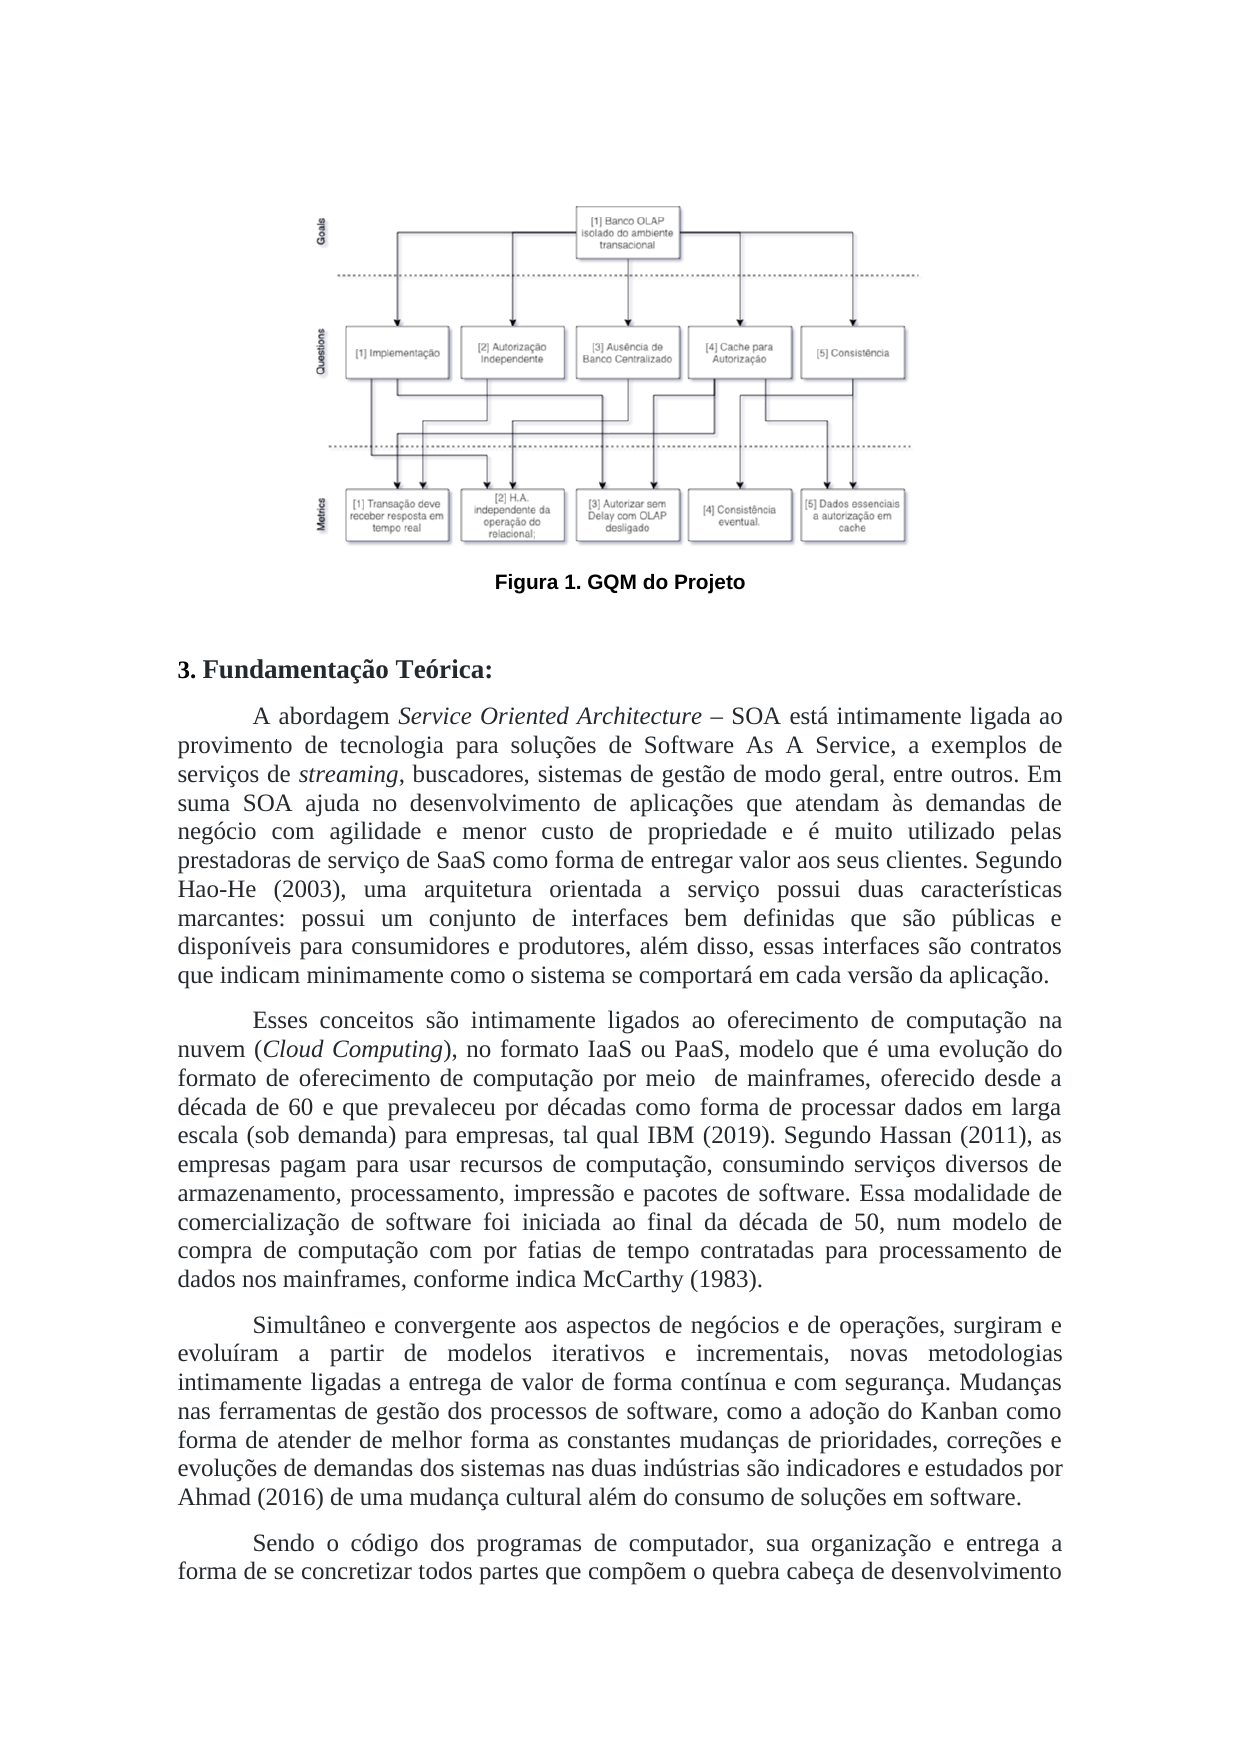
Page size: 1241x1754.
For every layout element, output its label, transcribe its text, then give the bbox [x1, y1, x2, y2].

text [177, 1528, 1063, 1585]
text Simultâneo e convergente aos aspectos de negócios e de operações, surgiram e evoluíram a partir de modelos iterativos e incrementais, novas metodologias intimamente ligadas a entrega de valor de forma contínua e com segurança. Mudanças nas ferramentas de gestão dos processos de software, como a adoção do Kanban como forma de atender de melhor forma as constantes mudanças de prioridades, correções e evoluções de demandas dos sistemas nas duas indústrias são indicadores e estudados por Ahmad (2016) de uma mudança cultural além do consumo de soluções em software. [177, 1310, 1063, 1511]
text Esses conceitos são intimamente ligados ao oferecimento de computação na nuvem (Cloud Computing), no formato IaaS ou PaaS, modelo que é uma evolução do formato de oferecimento de computação por meio de mainframes, oferecido desde a década de 60 e que prevaleceu por décadas como forma de processar dados em larga escala (sob demanda) para empresas, tal qual IBM (2019). Segundo Hassan (2011), as empresas pagam para usar recursos de computação, consumindo serviços diversos de armazenamento, processamento, impressão e pacotes de software. Essa modalidade de comercialização de software foi iniciada ao final da década de 50, num modelo de compra de computação com por fatias de tempo contratadas para processamento de dados nos mainframes, conforme indica McCarthy (1983). [177, 1006, 1063, 1293]
picture [311, 206, 929, 558]
text 3. Fundamentação Teórica: [177, 654, 1063, 685]
text Figura 1. GQM do Projeto [224, 570, 1016, 594]
text A abordagem Service Oriented Architecture – SOA está intimamente ligada ao provimento de tecnologia para soluções de Software As A Service, a exemplos de serviços de streaming, buscadores, sistemas de gestão de modo geral, entre outros. Em suma SOA ajuda no desenvolvimento de aplicações que atendam às demandas de negócio com agilidade e menor custo de propriedade e é muito utilizado pelas prestadoras de serviço de SaaS como forma de entregar valor aos seus clientes. Segundo Hao-He (2003), uma arquitetura orientada a serviço possui duas características marcantes: possui um conjunto de interfaces bem definidas que são públicas e disponíveis para consumidores e produtores, além disso, essas interfaces são contratos que indicam minimamente como o sistema se comportará em cada versão da aplicação. [177, 701, 1063, 989]
